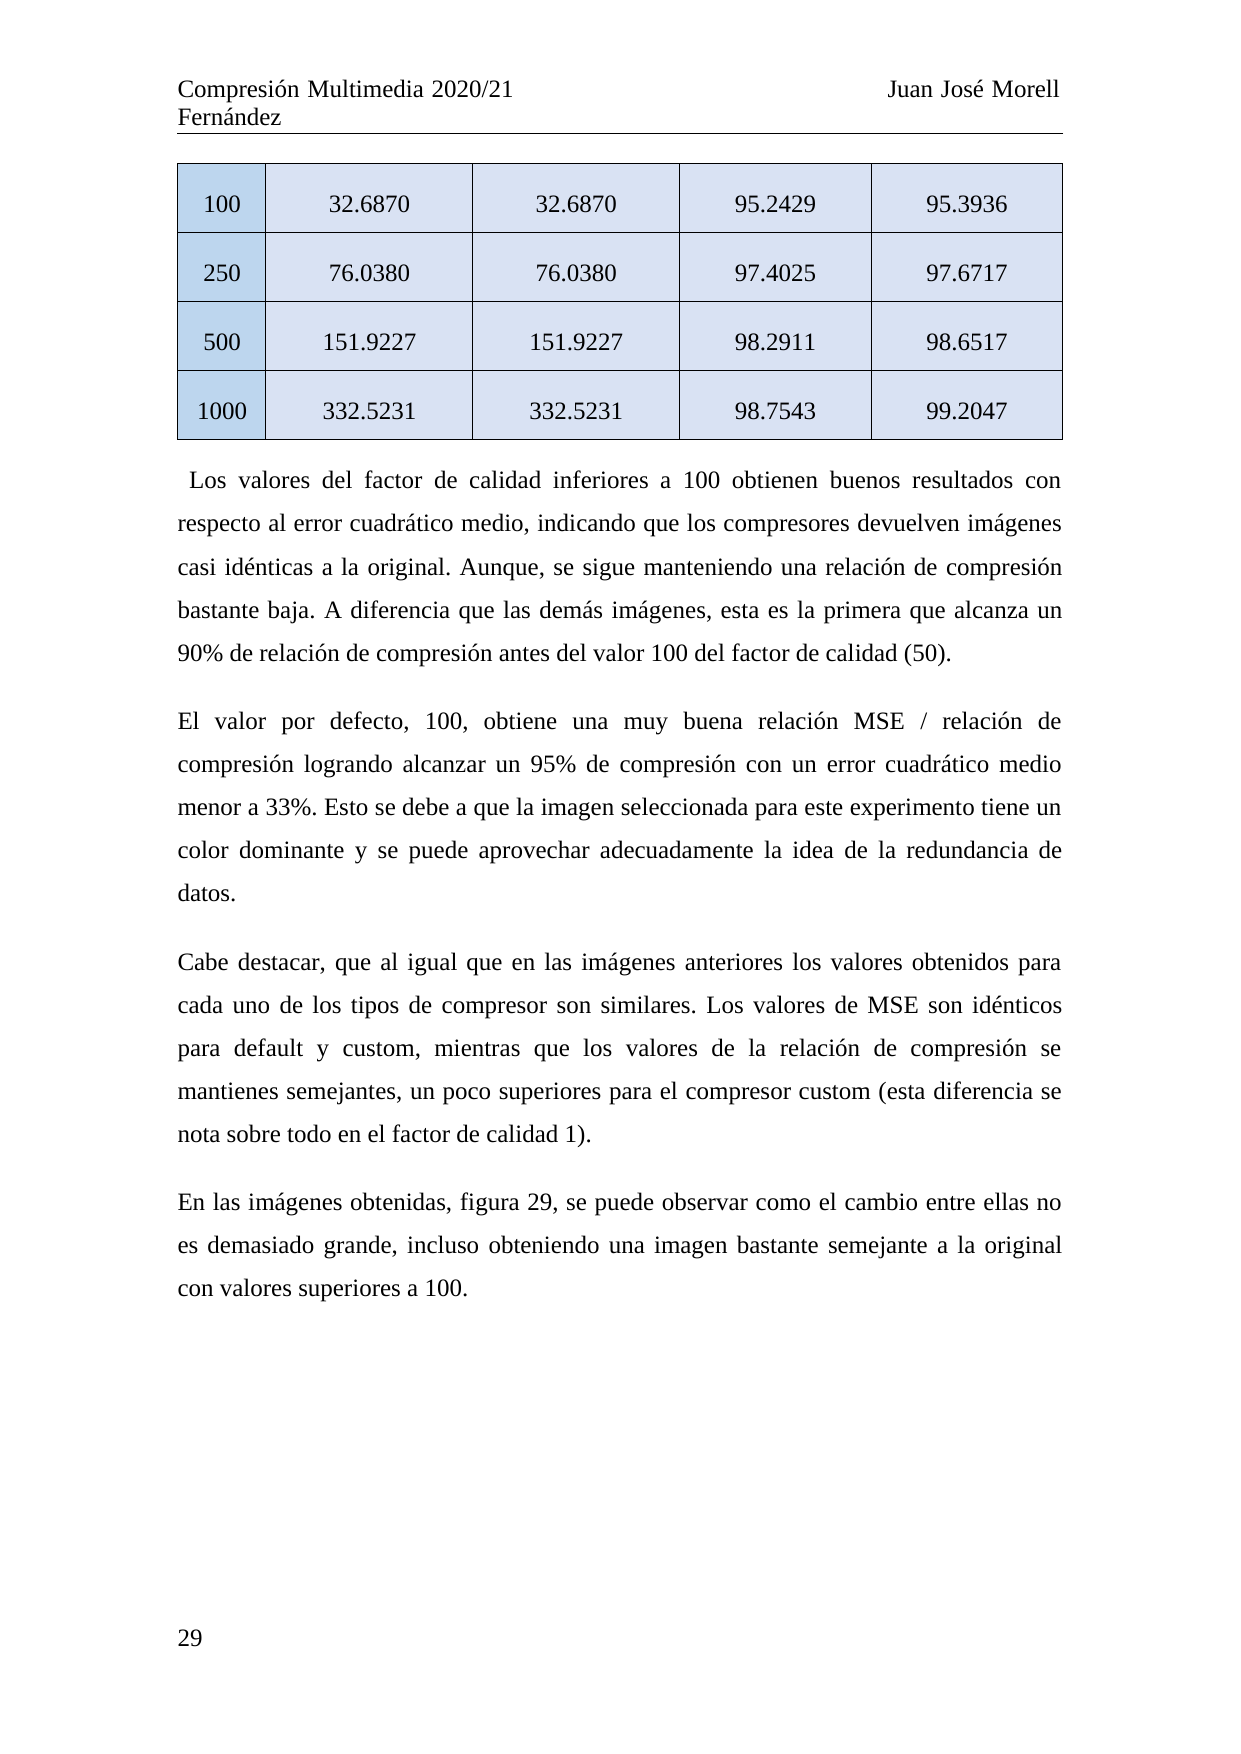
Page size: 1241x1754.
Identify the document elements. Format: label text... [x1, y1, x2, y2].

table_cell 98.2911 [680, 302, 871, 370]
table_cell 76.0380 [266, 233, 472, 301]
table_cell 95.3936 [872, 164, 1062, 232]
table_cell 95.2429 [680, 164, 871, 232]
table_cell 332.5231 [266, 371, 472, 439]
table_cell 332.5231 [473, 371, 679, 439]
table_cell 250 [178, 233, 265, 301]
table_cell 97.6717 [872, 233, 1062, 301]
table_cell 32.6870 [473, 164, 679, 232]
table_cell 151.9227 [473, 302, 679, 370]
table_cell 32.6870 [266, 164, 472, 232]
table_cell 97.4025 [680, 233, 871, 301]
text Cabe destacar, que al igual que en las imágenes anteriores los valores obtenidos para cada uno de los tipos de compresor son similares. Los valores de MSE son idénticos para default y custom, mientras que los valores de la relación de compresión se mantienes semejantes, un poco superiores para el compresor custom (esta diferencia se nota sobre todo en el factor de calidad 1). [177, 947, 1063, 1148]
table_cell 151.9227 [266, 302, 472, 370]
text En las imágenes obtenidas, figura 29, se puede observar como el cambio entre ellas no es demasiado grande, incluso obteniendo una imagen bastante semejante a la original con valores superiores a 100. [177, 1187, 1063, 1302]
text El valor por defecto, 100, obtiene una muy buena relación MSE / relación de compresión logrando alcanzar un 95% de compresión con un error cuadrático medio menor a 33%. Esto se debe a que la imagen seleccionada para este experimento tiene un color dominante y se puede aprovechar adecuadamente la idea de la redundancia de datos. [177, 706, 1063, 907]
table_cell 98.6517 [872, 302, 1062, 370]
text Los valores del factor de calidad inferiores a 100 obtienen buenos resultados con respecto al error cuadrático medio, indicando que los compresores devuelven imágenes casi idénticas a la original. Aunque, se sigue manteniendo una relación de compresión bastante baja. A diferencia que las demás imágenes, esta es la primera que alcanza un 90% de relación de compresión antes del valor 100 del factor de calidad (50). [177, 465, 1063, 667]
table_cell 76.0380 [473, 233, 679, 301]
table_cell 99.2047 [872, 371, 1062, 439]
table_cell 100 [178, 164, 265, 232]
table_cell 98.7543 [680, 371, 871, 439]
table_cell 500 [178, 302, 265, 370]
table_cell 1000 [178, 371, 265, 439]
